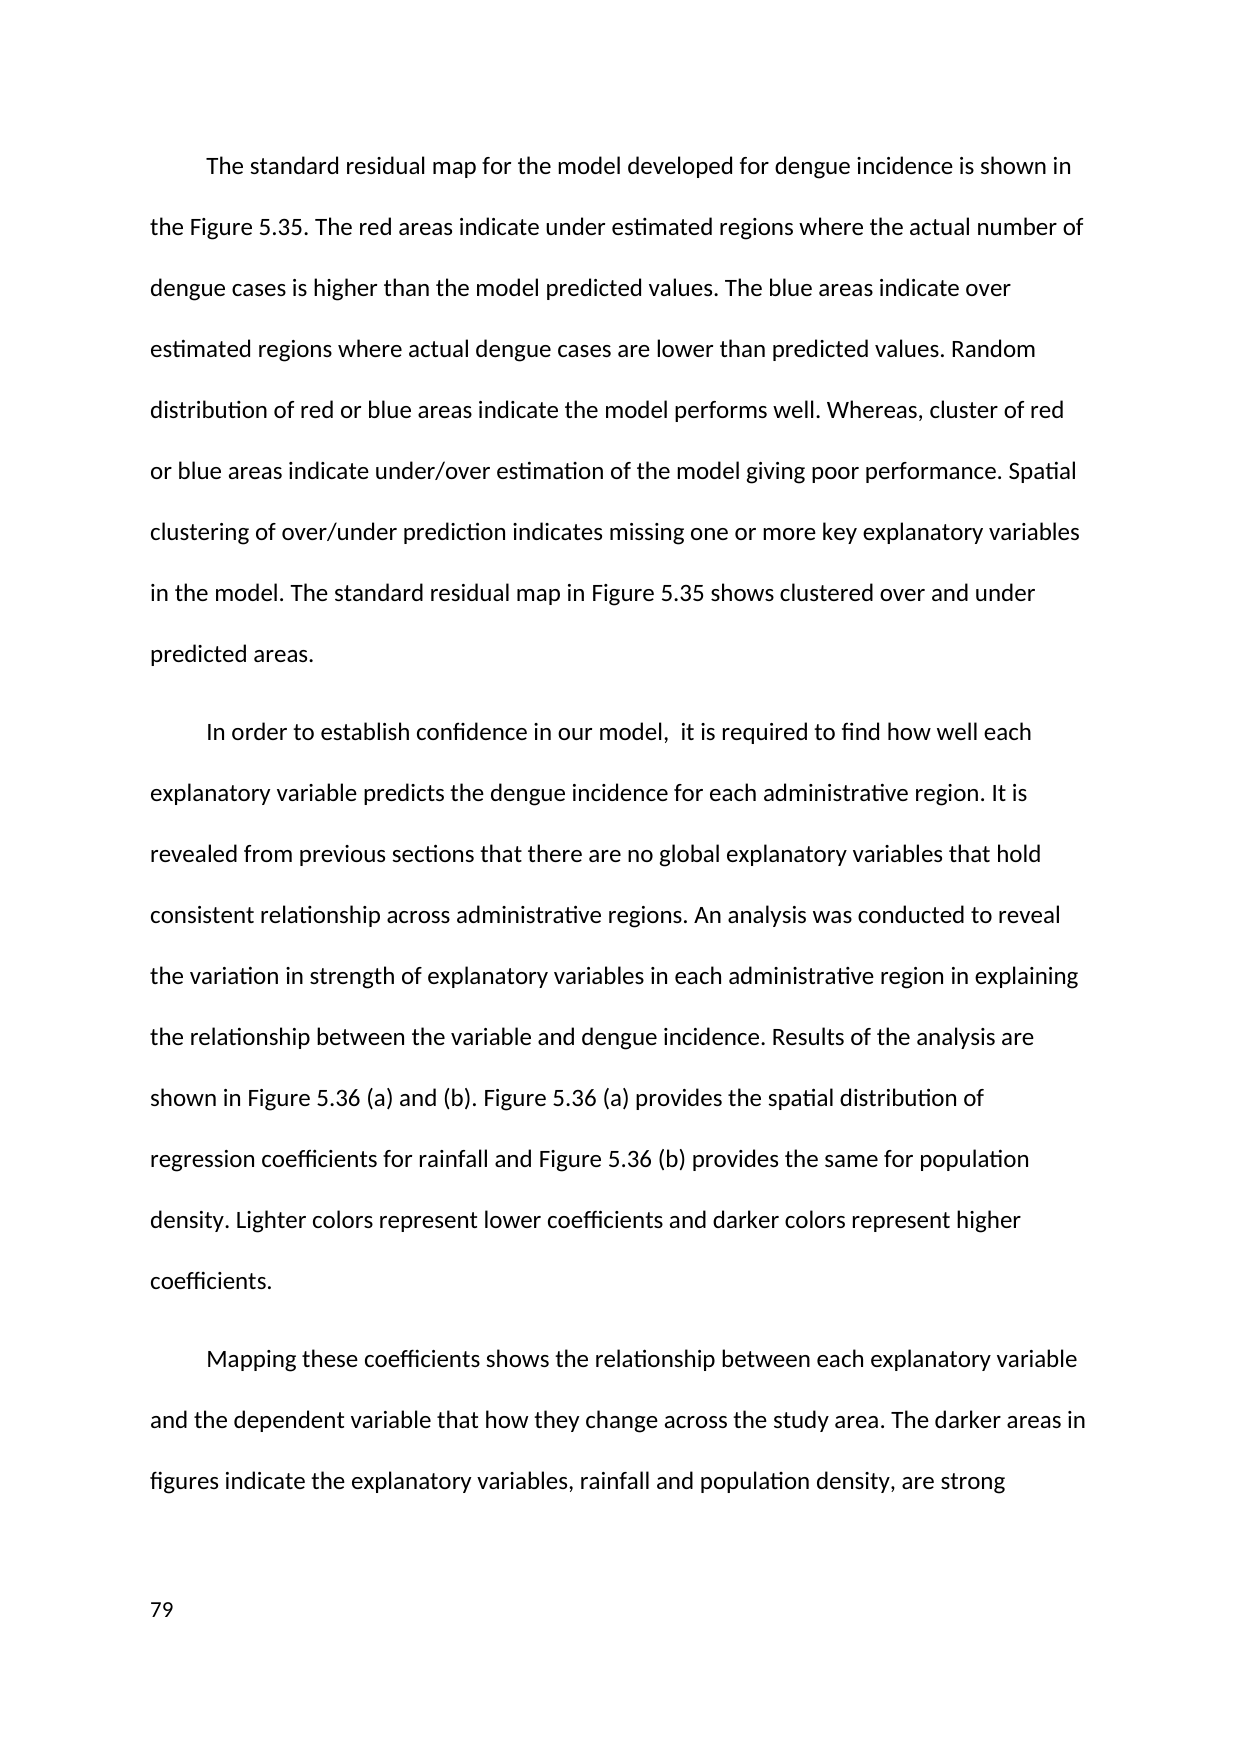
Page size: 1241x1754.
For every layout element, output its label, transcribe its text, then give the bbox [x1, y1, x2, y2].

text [150, 1343, 1090, 1496]
